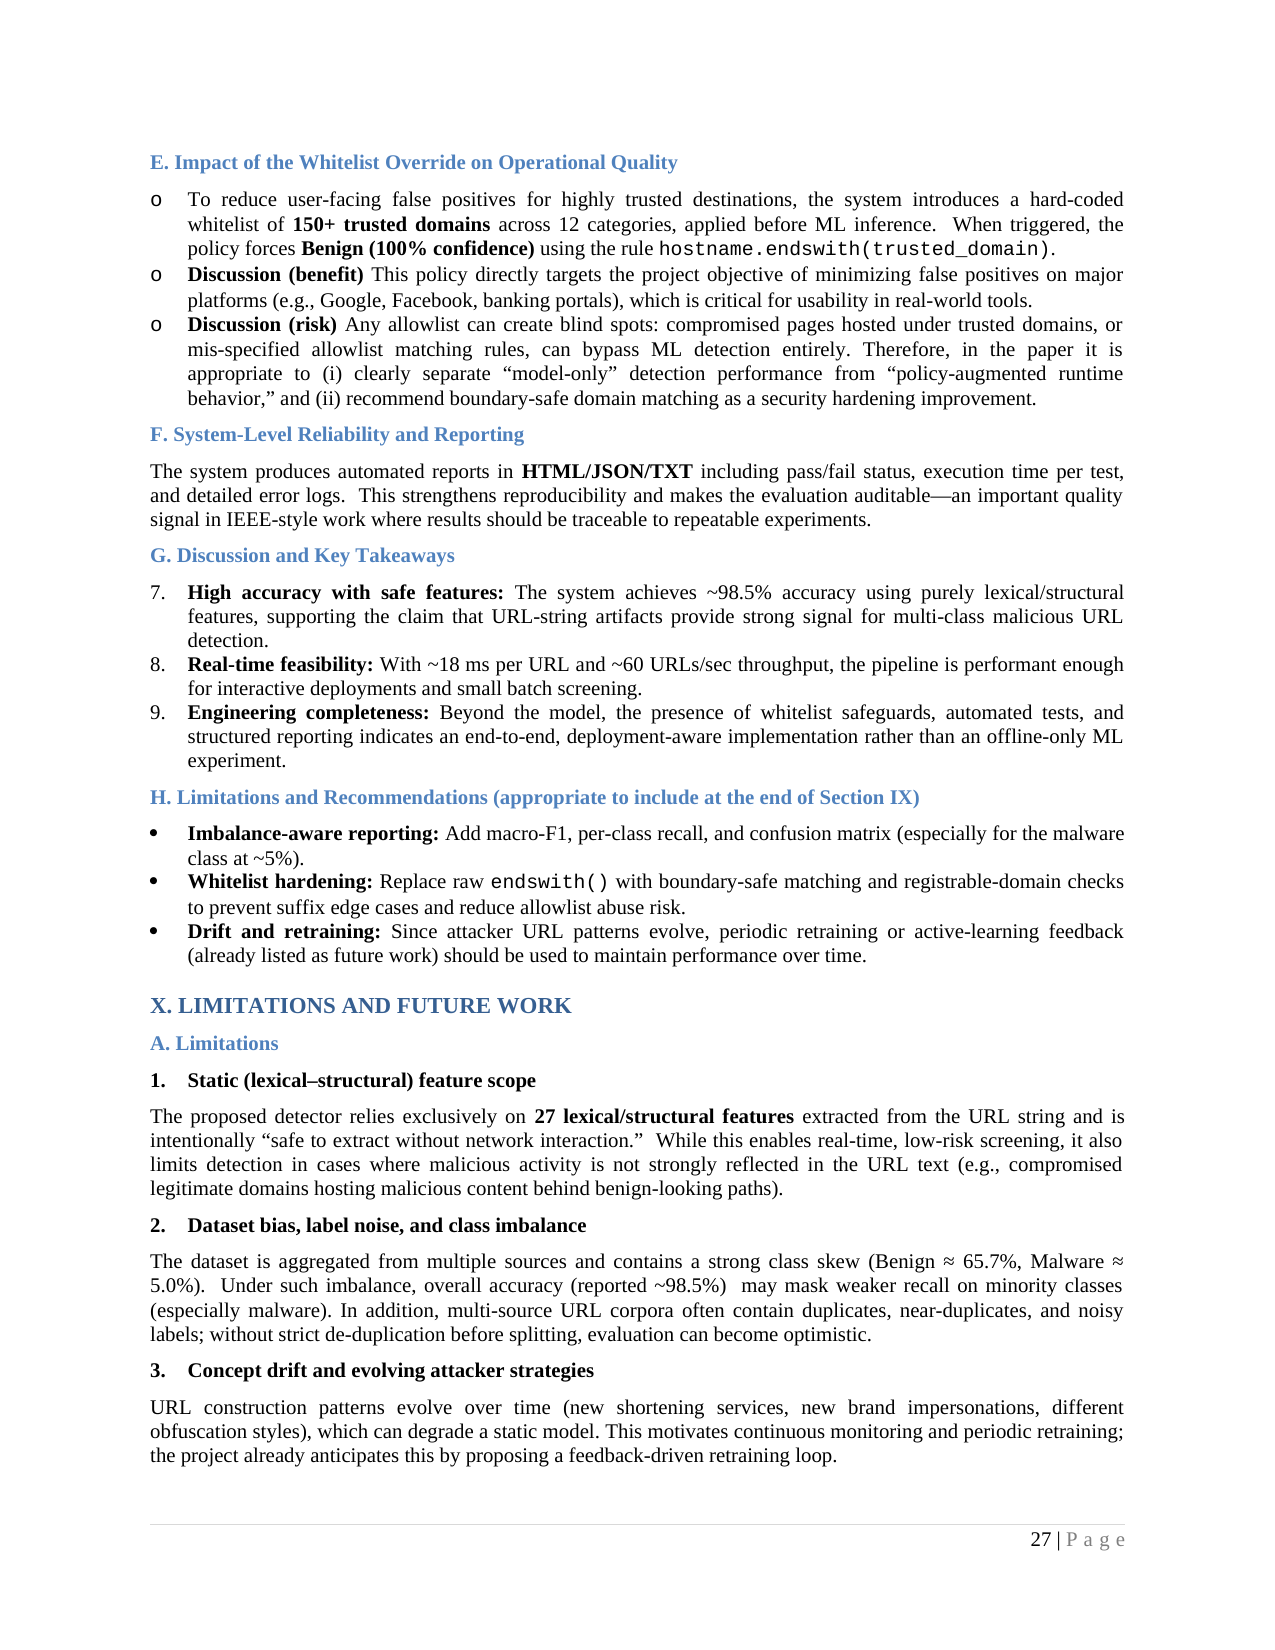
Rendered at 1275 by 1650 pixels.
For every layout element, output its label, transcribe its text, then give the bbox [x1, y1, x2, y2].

list Static (lexical–structural) feature scope [150, 1067, 1125, 1092]
list Drift and retraining: Since attacker URL patterns evolve, periodic retraining or active-learning feedback (already listed as future work) should be used to maintain performance over time. [150, 919, 1125, 967]
subtitle G. Discussion and Key Takeaways [150, 543, 1125, 567]
list Imbalance-aware reporting: Add macro-F1, per-class recall, and confusion matrix (especially for the malware class at ~5%). [150, 821, 1125, 869]
list Concept drift and evolving attacker strategies [150, 1358, 1125, 1382]
subtitle E. Impact of the Whitelist Override on Operational Quality [150, 150, 1125, 174]
list Dataset bias, label noise, and class imbalance [150, 1213, 1125, 1237]
list High accuracy with safe features: The system achieves ~98.5% accuracy using purely lexical/structural features, supporting the claim that URL-string artifacts provide strong signal for multi-class malicious URL detection. [150, 580, 1125, 652]
list Real-time feasibility: With ~18 ms per URL and ~60 URLs/sec throughput, the pipeline is performant enough for interactive deployments and small batch screening. [150, 652, 1125, 700]
list Discussion (risk) Any allowlist can create blind spots: compromised pages hosted under trusted domains, or mis-specified allowlist matching rules, can bypass ML detection entirely. Therefore, in the paper it is appropriate to (i) clearly separate “model-only” detection performance from “policy-augmented runtime behavior,” and (ii) recommend boundary-safe domain matching as a security hardening improvement. [150, 312, 1125, 409]
subtitle X. LIMITATIONS AND FUTURE WORK [150, 992, 1125, 1018]
subtitle H. Limitations and Recommendations (appropriate to include at the end of Section IX) [150, 785, 1125, 809]
text URL construction patterns evolve over time (new shortening services, new brand impersonations, different obfuscation styles), which can degrade a static model. This motivates continuous monitoring and periodic retraining; the project already anticipates this by proposing a feedback-driven retraining loop. [150, 1395, 1125, 1467]
subtitle F. System-Level Reliability and Reporting [150, 422, 1125, 446]
list Engineering completeness: Beyond the model, the presence of whitelist safeguards, automated tests, and structured reporting indicates an end-to-end, deployment-aware implementation rather than an offline-only ML experiment. [150, 700, 1125, 772]
list To reduce user-facing false positives for highly trusted destinations, the system introduces a hard-coded whitelist of 150+ trusted domains across 12 categories, applied before ML inference. When triggered, the policy forces Benign (100% confidence) using the rule hostname.endswith(trusted_domain). [150, 187, 1125, 262]
list Discussion (benefit) This policy directly targets the project objective of minimizing false positives on major platforms (e.g., Google, Facebook, banking portals), which is critical for usability in real-world tools. [150, 262, 1125, 312]
subtitle A. Limitations [150, 1031, 1125, 1055]
text The system produces automated reports in HTML/JSON/TXT including pass/fail status, execution time per test, and detailed error logs. This strengthens reproducibility and makes the evaluation auditable—an important quality signal in IEEE-style work where results should be traceable to repeatable experiments. [150, 458, 1125, 531]
text The dataset is aggregated from multiple sources and contains a strong class skew (Benign ≈ 65.7%, Malware ≈ 5.0%). Under such imbalance, overall accuracy (reported ~98.5%) may mask weaker recall on minority classes (especially malware). In addition, multi-source URL corpora often contain duplicates, near-duplicates, and noisy labels; without strict de-duplication before splitting, evaluation can become optimistic. [150, 1249, 1125, 1346]
text The proposed detector relies exclusively on 27 lexical/structural features extracted from the URL string and is intentionally “safe to extract without network interaction.” While this enables real-time, low-risk screening, it also limits detection in cases where malicious activity is not strongly reflected in the URL text (e.g., compromised legitimate domains hosting malicious content behind benign-looking paths). [150, 1104, 1125, 1200]
list Whitelist hardening: Replace raw endswith() with boundary-safe matching and registrable-domain checks to prevent suffix edge cases and reduce allowlist abuse risk. [150, 869, 1125, 919]
